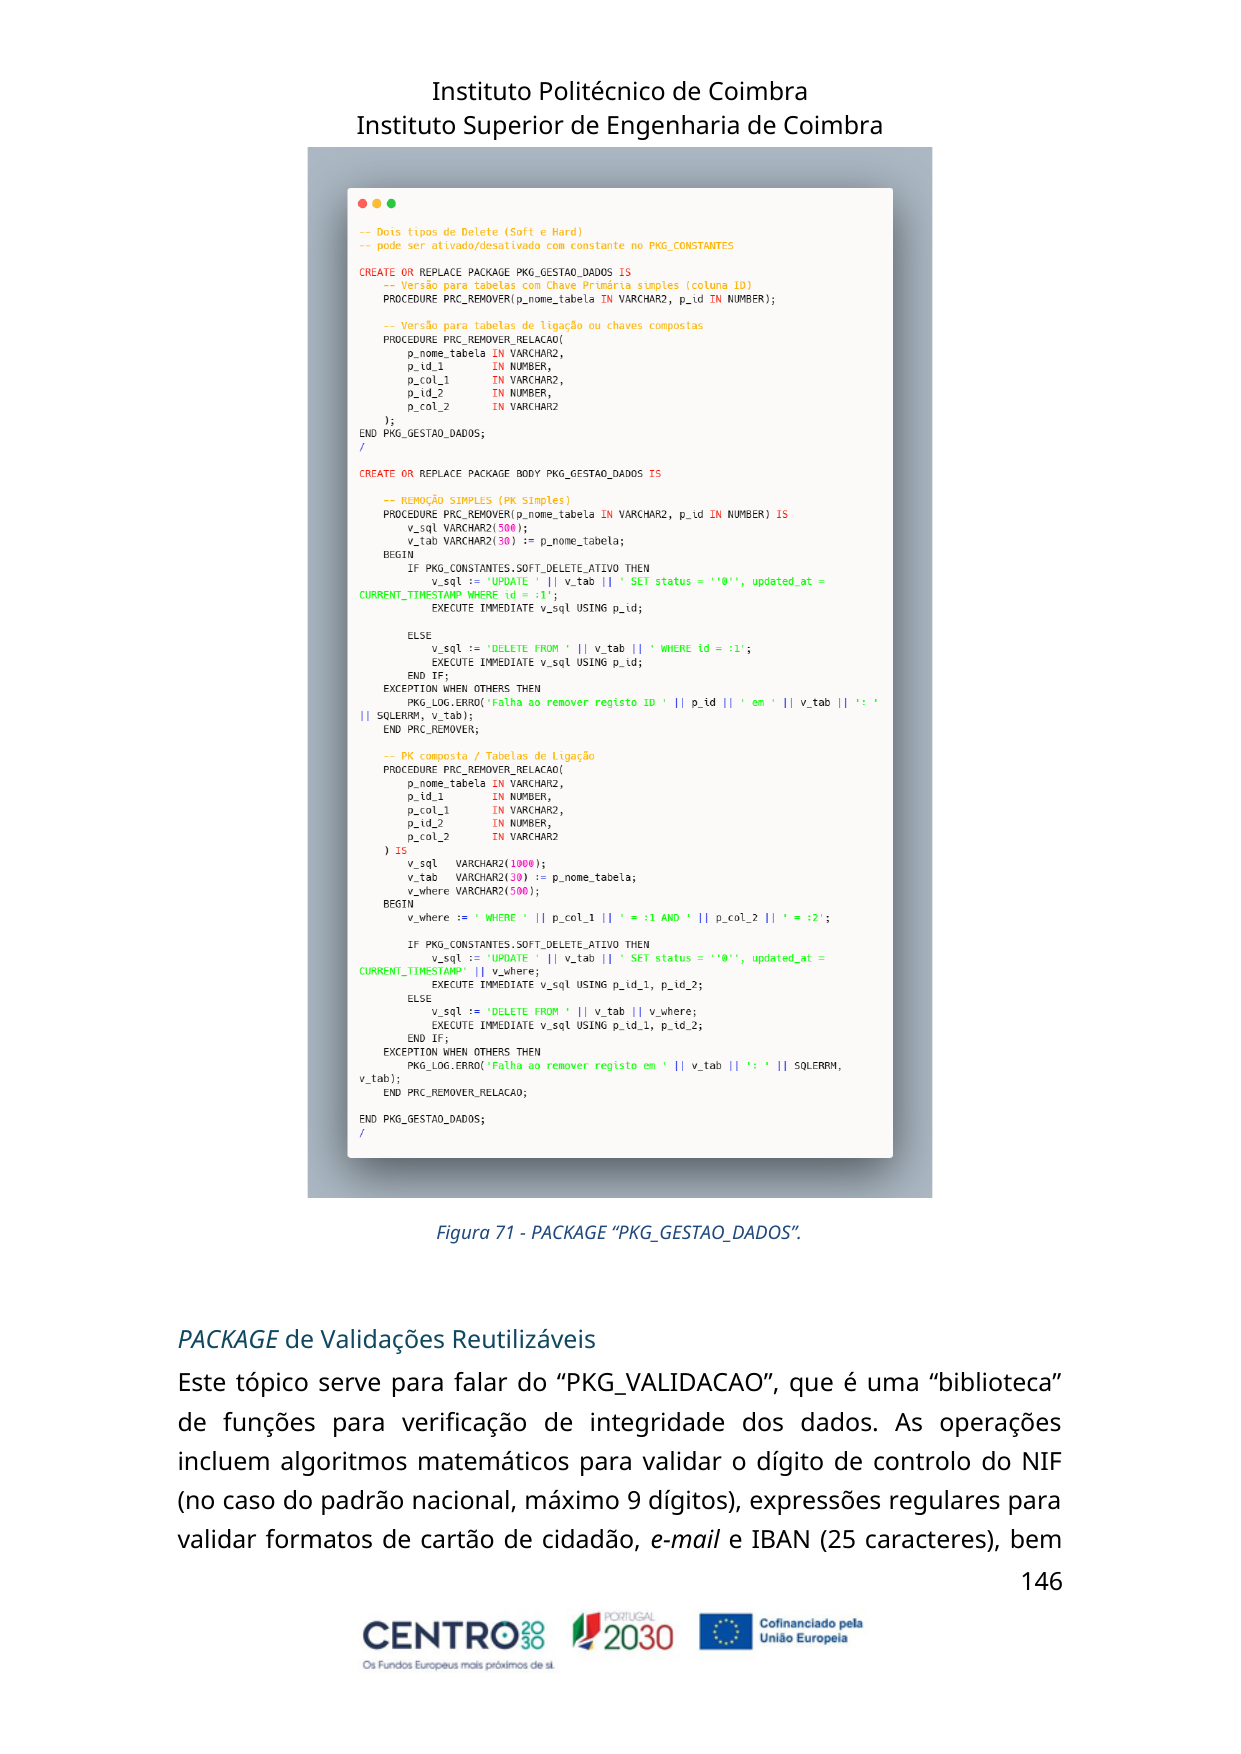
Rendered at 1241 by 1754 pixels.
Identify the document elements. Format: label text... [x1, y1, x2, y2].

picture [349, 1597, 891, 1681]
text Figura 71 - PACKAGE “PKG_GESTAO_DADOS”. [177, 1219, 1063, 1245]
subtitle PACKAGE de Validações Reutilizáveis [177, 1322, 1063, 1356]
picture [307, 147, 933, 1198]
